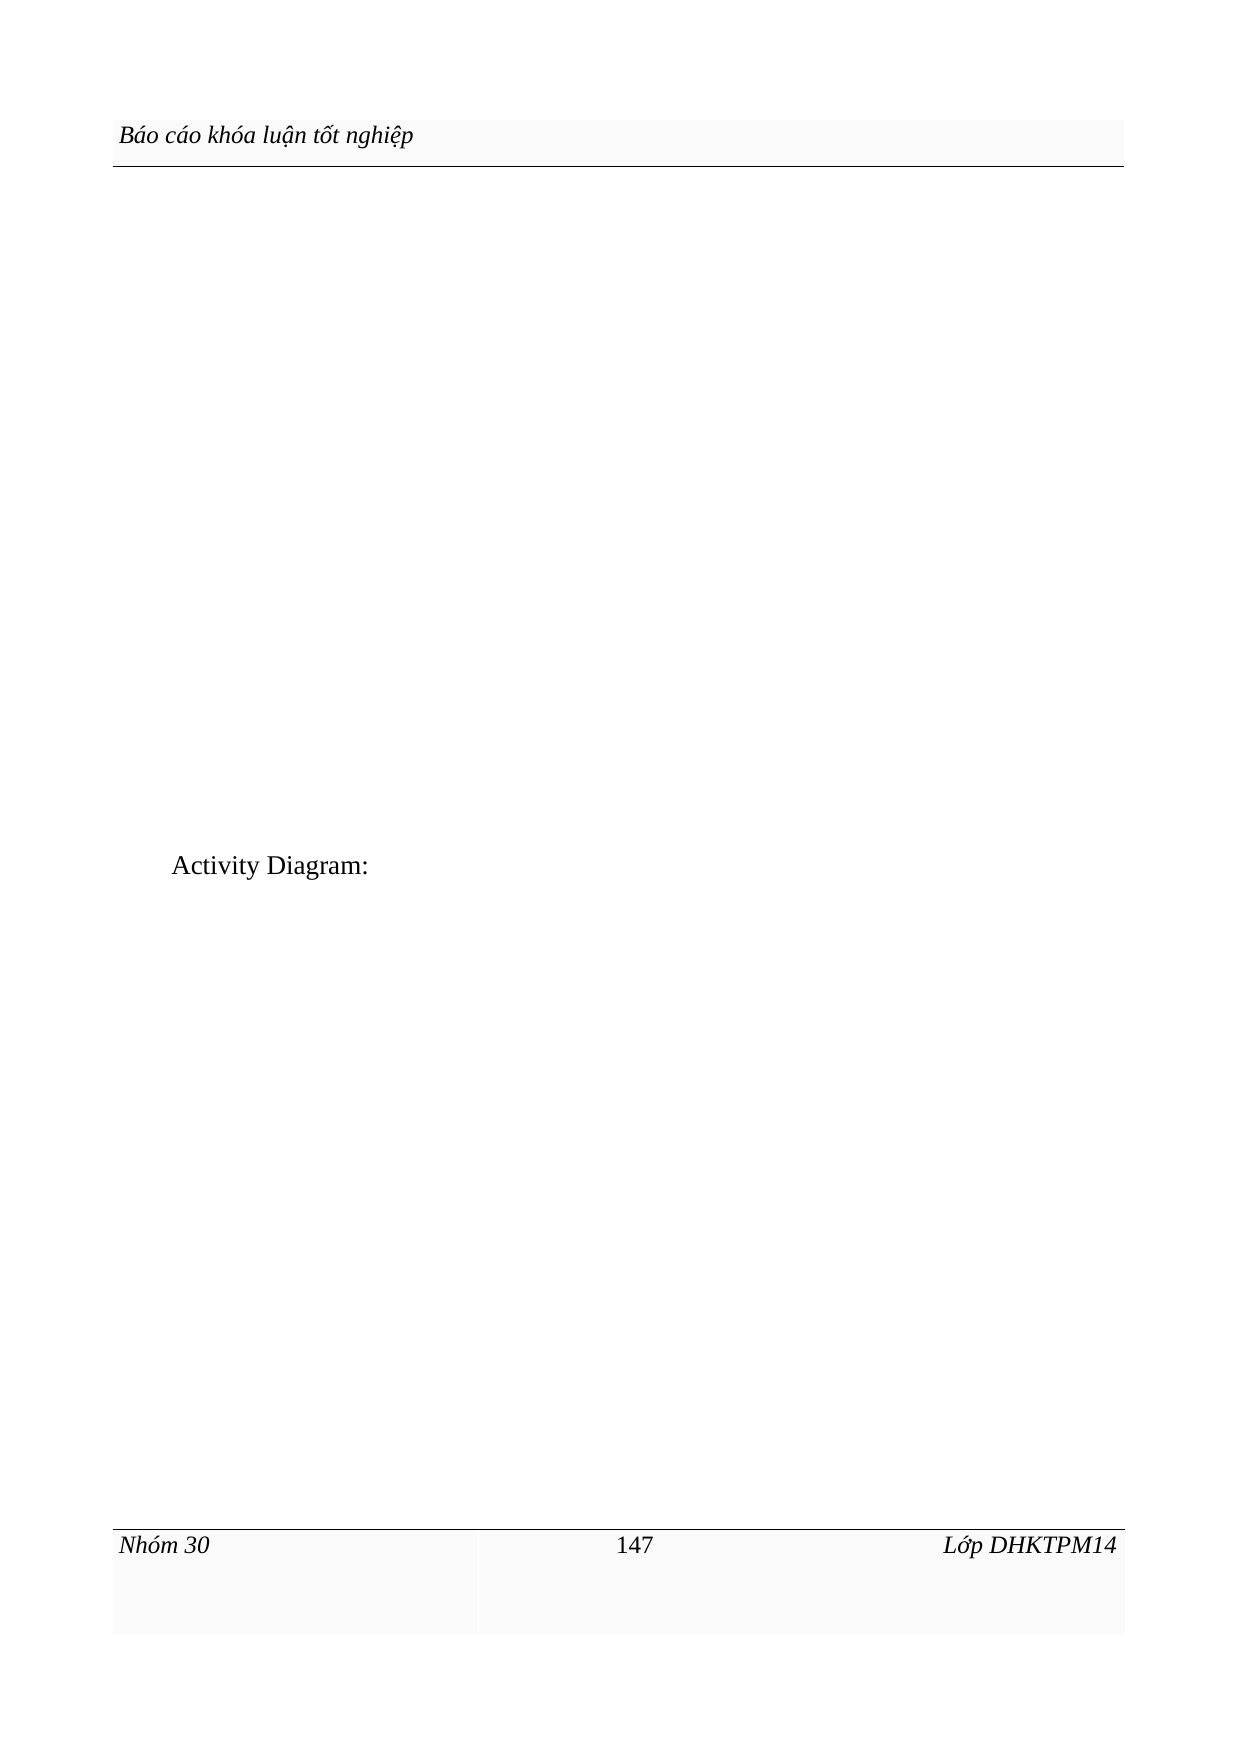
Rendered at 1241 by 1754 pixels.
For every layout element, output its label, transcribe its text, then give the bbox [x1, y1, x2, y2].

text Activity Diagram: [112, 849, 1128, 880]
